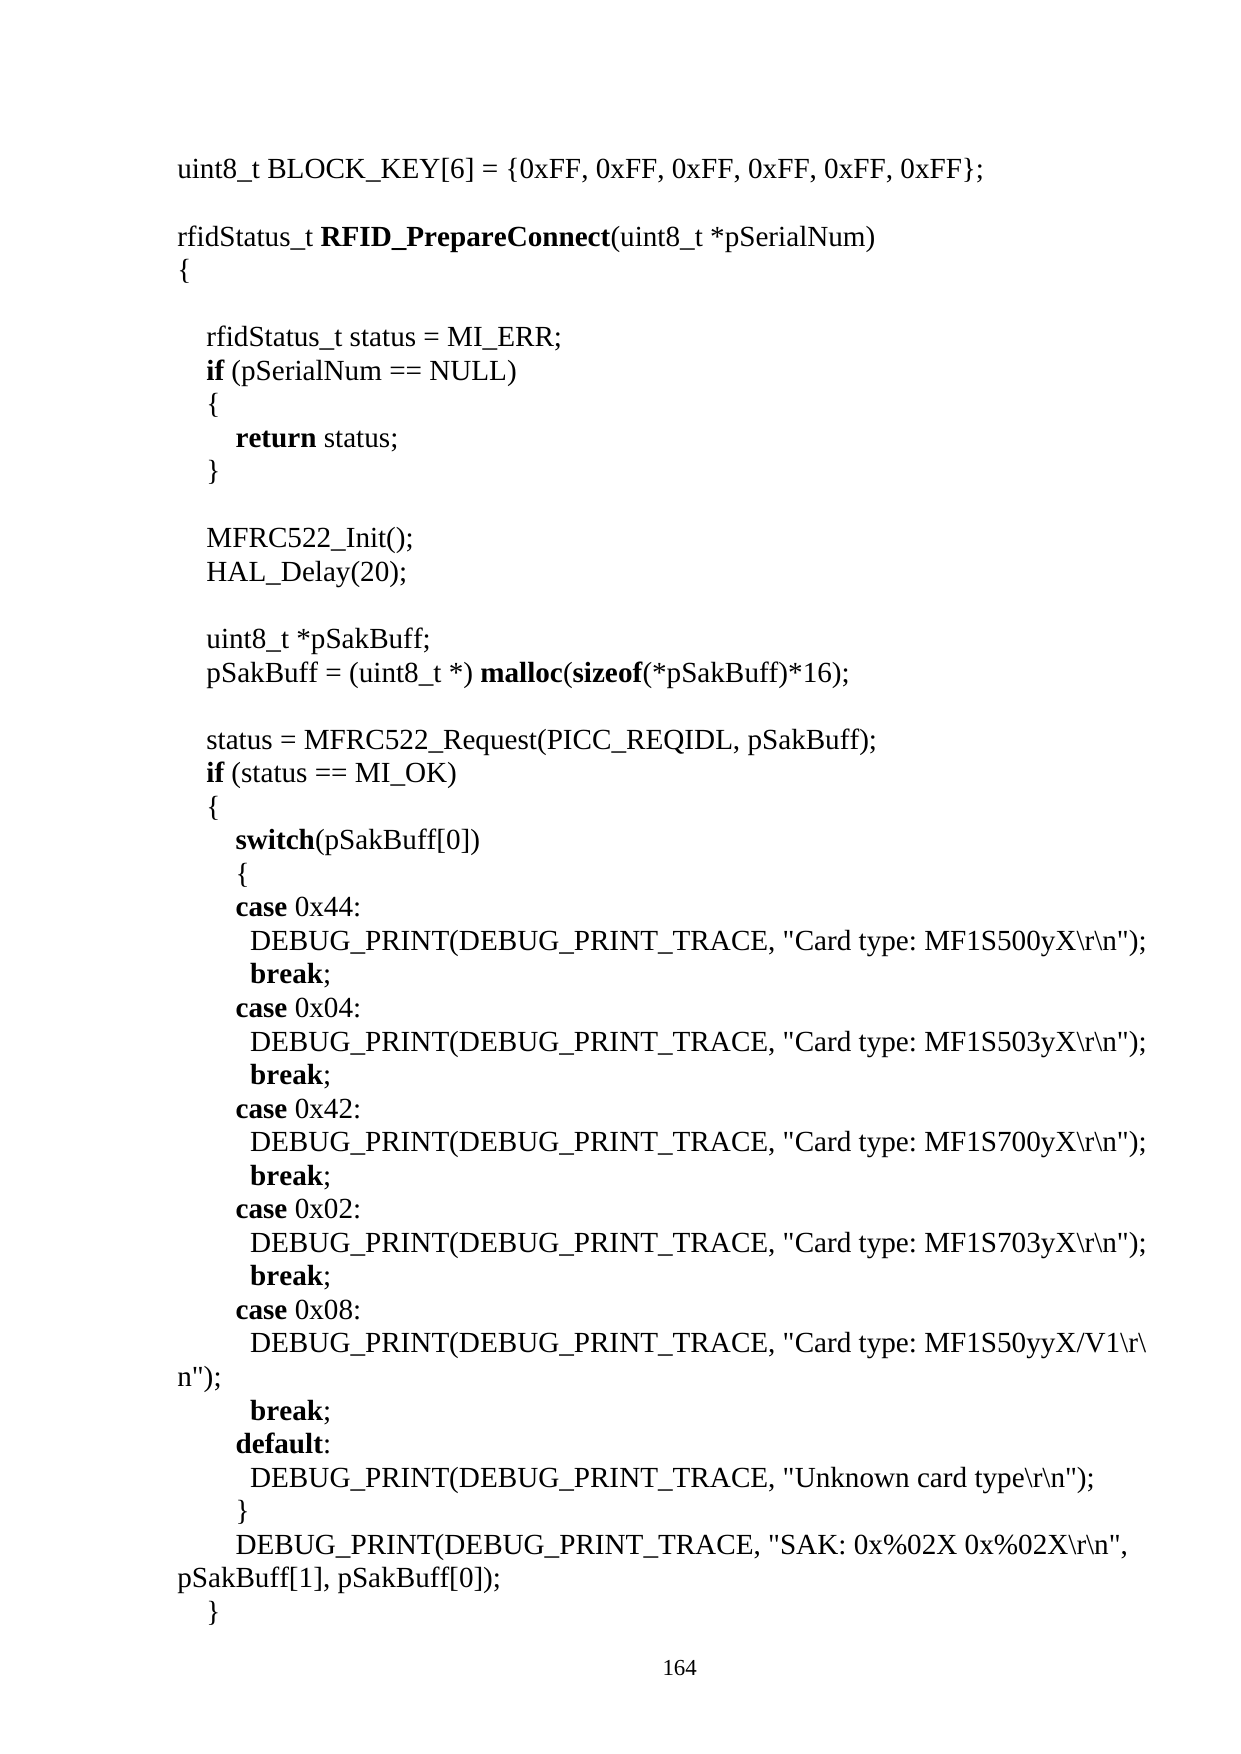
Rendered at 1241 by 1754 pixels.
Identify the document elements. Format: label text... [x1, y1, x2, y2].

text default: [177, 1426, 1182, 1460]
text } [177, 1594, 1182, 1627]
text DEBUG_PRINT(DEBUG_PRINT_TRACE, "Card type: MF1S503yX\r\n"); [177, 1024, 1182, 1057]
text { [177, 252, 1182, 286]
text case 0x08: [177, 1292, 1182, 1326]
text rfidStatus_t RFID_PrepareConnect(uint8_t *pSerialNum) [177, 219, 1182, 252]
text { [177, 856, 1182, 889]
text MFRC522_Init(); [177, 521, 1182, 554]
text DEBUG_PRINT(DEBUG_PRINT_TRACE, "SAK: 0x%02X 0x%02X\r\n", pSakBuff[1], pSakBuff[0]); [177, 1527, 1182, 1594]
text rfidStatus_t status = MI_ERR; [177, 319, 1182, 353]
text DEBUG_PRINT(DEBUG_PRINT_TRACE, "Card type: MF1S703yX\r\n"); [177, 1225, 1182, 1258]
text DEBUG_PRINT(DEBUG_PRINT_TRACE, "Unknown card type\r\n"); [177, 1460, 1182, 1493]
text switch(pSakBuff[0]) [177, 822, 1182, 856]
text if (status == MI_OK) [177, 755, 1182, 789]
text uint8_t BLOCK_KEY[6] = {0xFF, 0xFF, 0xFF, 0xFF, 0xFF, 0xFF}; [177, 152, 1182, 185]
text { [177, 386, 1182, 420]
text break; [177, 957, 1182, 990]
text status = MFRC522_Request(PICC_REQIDL, pSakBuff); [177, 722, 1182, 755]
text break; [177, 1393, 1182, 1426]
text case 0x44: [177, 889, 1182, 923]
text case 0x02: [177, 1191, 1182, 1225]
text DEBUG_PRINT(DEBUG_PRINT_TRACE, "Card type: MF1S500yX\r\n"); [177, 923, 1182, 957]
text HAL_Delay(20); [177, 554, 1182, 588]
text DEBUG_PRINT(DEBUG_PRINT_TRACE, "Card type: MF1S50yyX/V1\r\n"); [177, 1326, 1182, 1393]
text { [177, 789, 1182, 822]
text if (pSerialNum == NULL) [177, 353, 1182, 386]
text DEBUG_PRINT(DEBUG_PRINT_TRACE, "Card type: MF1S700yX\r\n"); [177, 1124, 1182, 1158]
text break; [177, 1258, 1182, 1292]
text } [177, 1493, 1182, 1527]
text pSakBuff = (uint8_t *) malloc(sizeof(*pSakBuff)*16); [177, 655, 1182, 688]
text uint8_t *pSakBuff; [177, 621, 1182, 655]
text break; [177, 1158, 1182, 1191]
text case 0x42: [177, 1091, 1182, 1124]
text return status; [177, 420, 1182, 453]
text case 0x04: [177, 990, 1182, 1024]
text break; [177, 1057, 1182, 1091]
text } [177, 453, 1182, 487]
